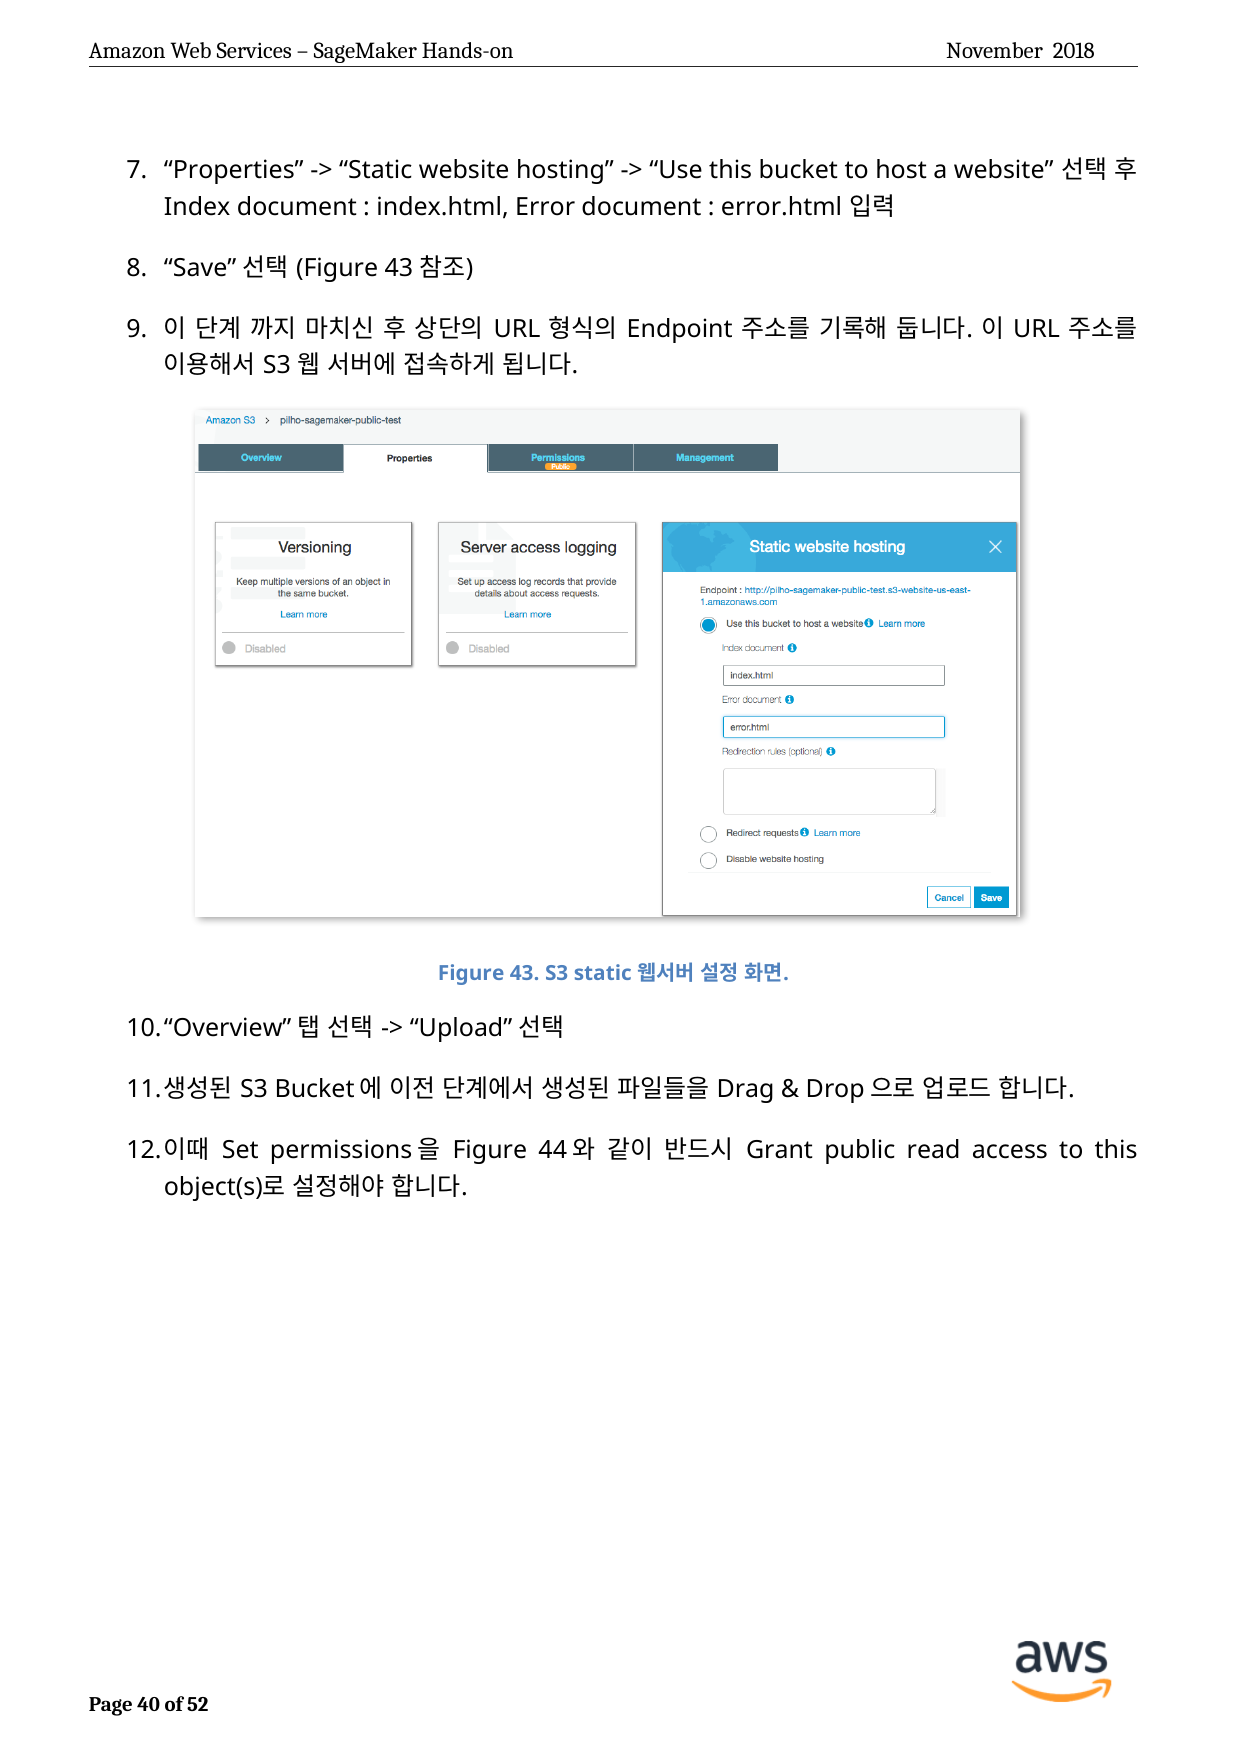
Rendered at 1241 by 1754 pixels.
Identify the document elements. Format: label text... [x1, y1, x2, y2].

list “Properties” -> “Static website hosting” -> “Use this bucket to host a website” 선택 후 Index document : index.html, Error document : error.html 입력 [126, 150, 1138, 222]
picture [1001, 1630, 1120, 1712]
list “Overview” 탭 선택 -> “Upload” 선택 [126, 1007, 1138, 1044]
picture [195, 410, 1020, 917]
list 생성된 S3 Bucket에 이전 단계에서 생성된 파일들을 Drag & Drop으로 업로드 합니다. [126, 1069, 1138, 1105]
list 이때 Set permissions을 Figure 44와 같이 반드시 Grant public read access to this object(s)로 설정해야 합니다. [126, 1130, 1138, 1202]
list “Save” 선택 (Figure 43 참조) [126, 247, 1138, 284]
text Figure 43. S3 static 웹서버 설정 화면. [89, 956, 1138, 987]
list 이 단계 까지 마치신 후 상단의 URL 형식의 Endpoint 주소를 기록해 둡니다. 이 URL 주소를 이용해서 S3 웹 서버에 접속하게 됩니다. [126, 309, 1138, 381]
